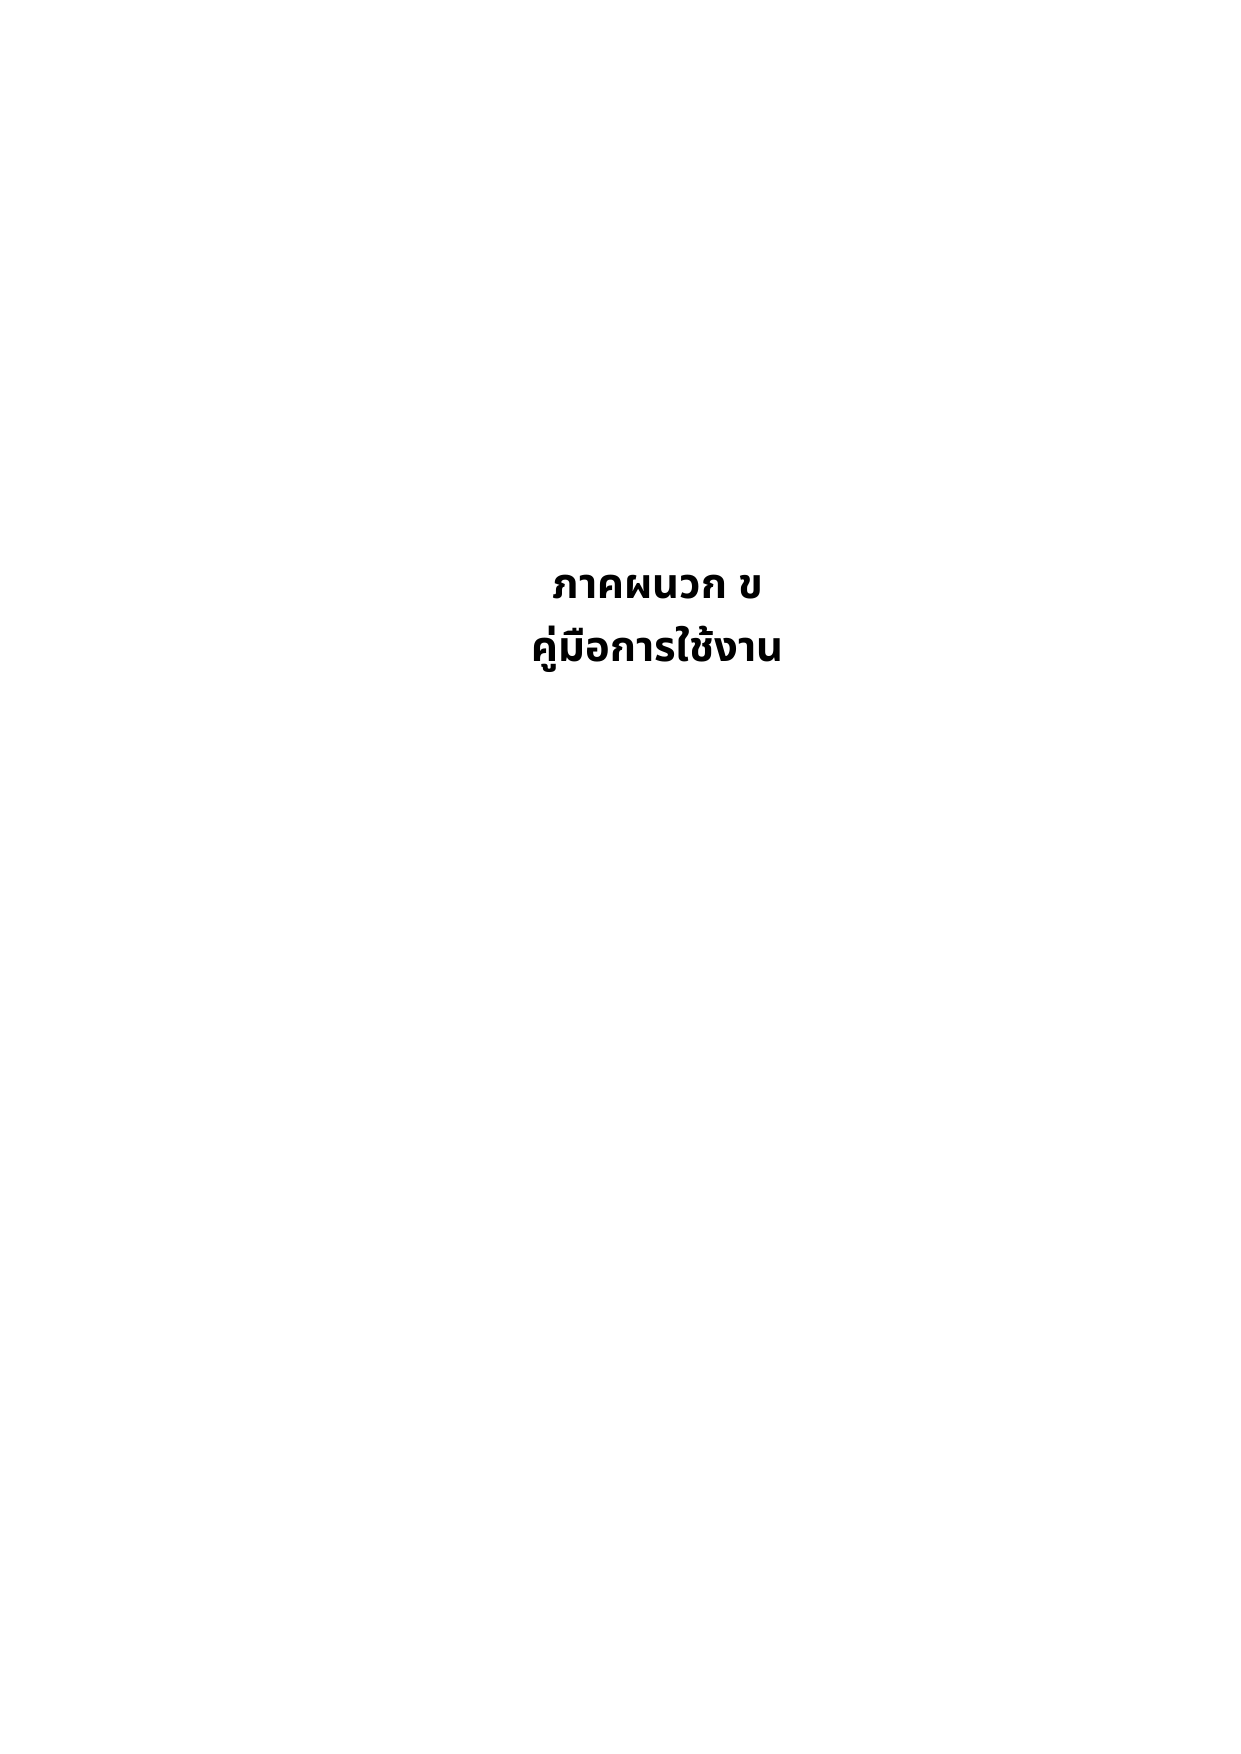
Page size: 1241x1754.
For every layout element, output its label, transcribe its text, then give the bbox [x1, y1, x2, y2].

text ภาคผนวก ข [225, 554, 1090, 617]
text คู่มือการใช้งาน [225, 617, 1090, 680]
